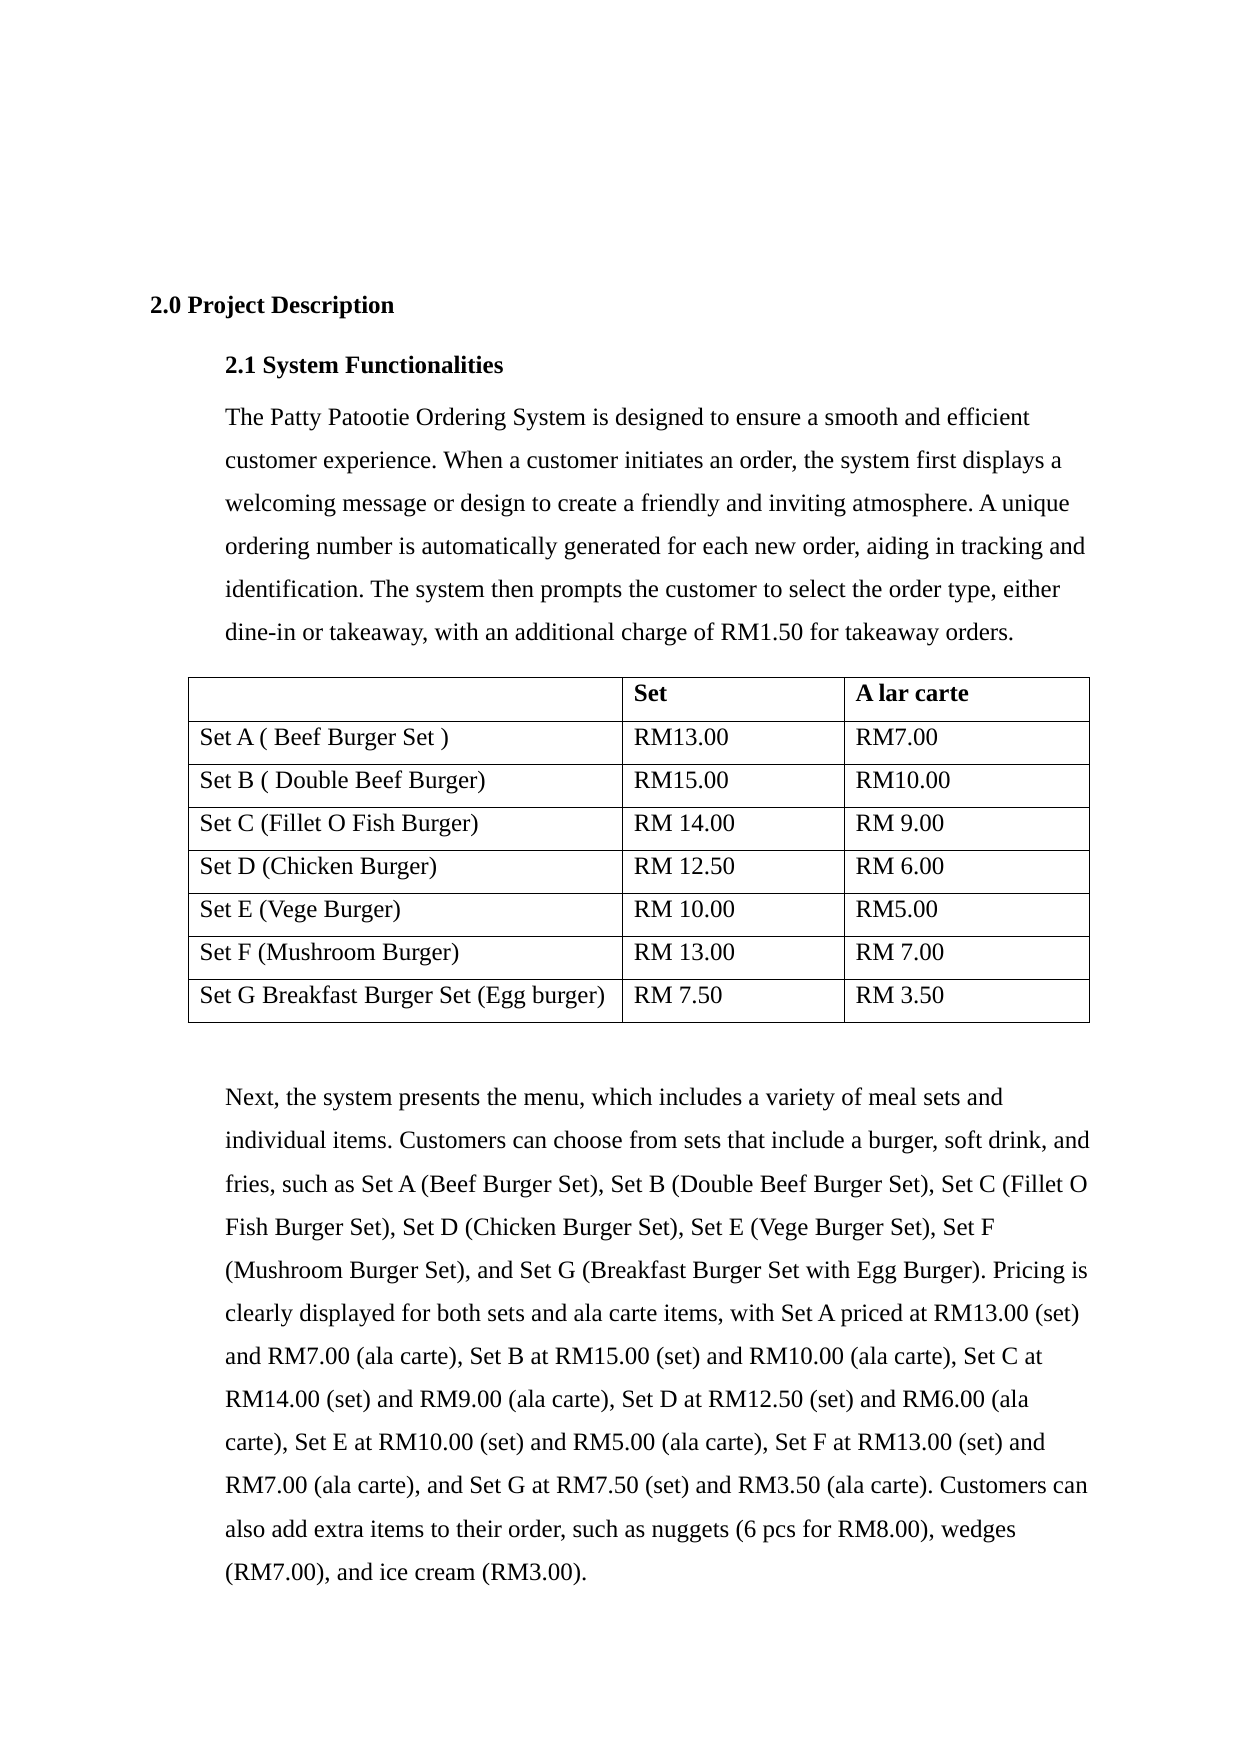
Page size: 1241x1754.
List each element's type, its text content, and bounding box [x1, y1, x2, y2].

table_cell RM7.00 [845, 722, 1089, 764]
table_cell RM 6.00 [845, 851, 1089, 893]
table_cell RM 7.50 [623, 980, 844, 1022]
table_cell Set C (Fillet O Fish Burger) [189, 808, 622, 850]
table_cell RM 3.50 [845, 980, 1089, 1022]
table_cell RM 7.00 [845, 937, 1089, 979]
table_cell Set D (Chicken Burger) [189, 851, 622, 893]
table_cell Set E (Vege Burger) [189, 894, 622, 936]
table_cell RM 10.00 [623, 894, 844, 936]
table_cell RM 13.00 [623, 937, 844, 979]
text The Patty Patootie Ordering System is designed to ensure a smooth and efficient customer experience. When a customer initiates an order, the system first displays a welcoming message or design to create a friendly and inviting atmosphere. A unique ordering number is automatically generated for each new order, aiding in tracking and identification. The system then prompts the customer to select the order type, either dine-in or takeaway, with an additional charge of RM1.50 for takeaway orders. [225, 402, 1090, 646]
table_cell Set G Breakfast Burger Set (Egg burger) [189, 980, 622, 1022]
table_cell Set A ( Beef Burger Set ) [189, 722, 622, 764]
table_header [189, 678, 622, 721]
table_header Set [623, 678, 844, 721]
table_cell RM 12.50 [623, 851, 844, 893]
table_cell RM 9.00 [845, 808, 1089, 850]
text Next, the system presents the menu, which includes a variety of meal sets and individual items. Customers can choose from sets that include a burger, soft drink, and fries, such as Set A (Beef Burger Set), Set B (Double Beef Burger Set), Set C (Fillet O Fish Burger Set), Set D (Chicken Burger Set), Set E (Vege Burger Set), Set F (Mushroom Burger Set), and Set G (Breakfast Burger Set with Egg Burger). Pricing is clearly displayed for both sets and ala carte items, with Set A priced at RM13.00 (set) and RM7.00 (ala carte), Set B at RM15.00 (set) and RM10.00 (ala carte), Set C at RM14.00 (set) and RM9.00 (ala carte), Set D at RM12.50 (set) and RM6.00 (ala carte), Set E at RM10.00 (set) and RM5.00 (ala carte), Set F at RM13.00 (set) and RM7.00 (ala carte), and Set G at RM7.50 (set) and RM3.50 (ala carte). Customers can also add extra items to their order, such as nuggets (6 pcs for RM8.00), wedges (RM7.00), and ice cream (RM3.00). [225, 1082, 1090, 1586]
subtitle 2.1 System Functionalities [150, 350, 1090, 379]
table_header A lar carte [845, 678, 1089, 721]
table_cell Set F (Mushroom Burger) [189, 937, 622, 979]
table_cell RM5.00 [845, 894, 1089, 936]
table_cell Set B ( Double Beef Burger) [189, 765, 622, 807]
table_cell RM15.00 [623, 765, 844, 807]
table_cell RM 14.00 [623, 808, 844, 850]
subtitle 2.0 Project Description [150, 290, 1090, 319]
table_cell RM13.00 [623, 722, 844, 764]
table_cell RM10.00 [845, 765, 1089, 807]
